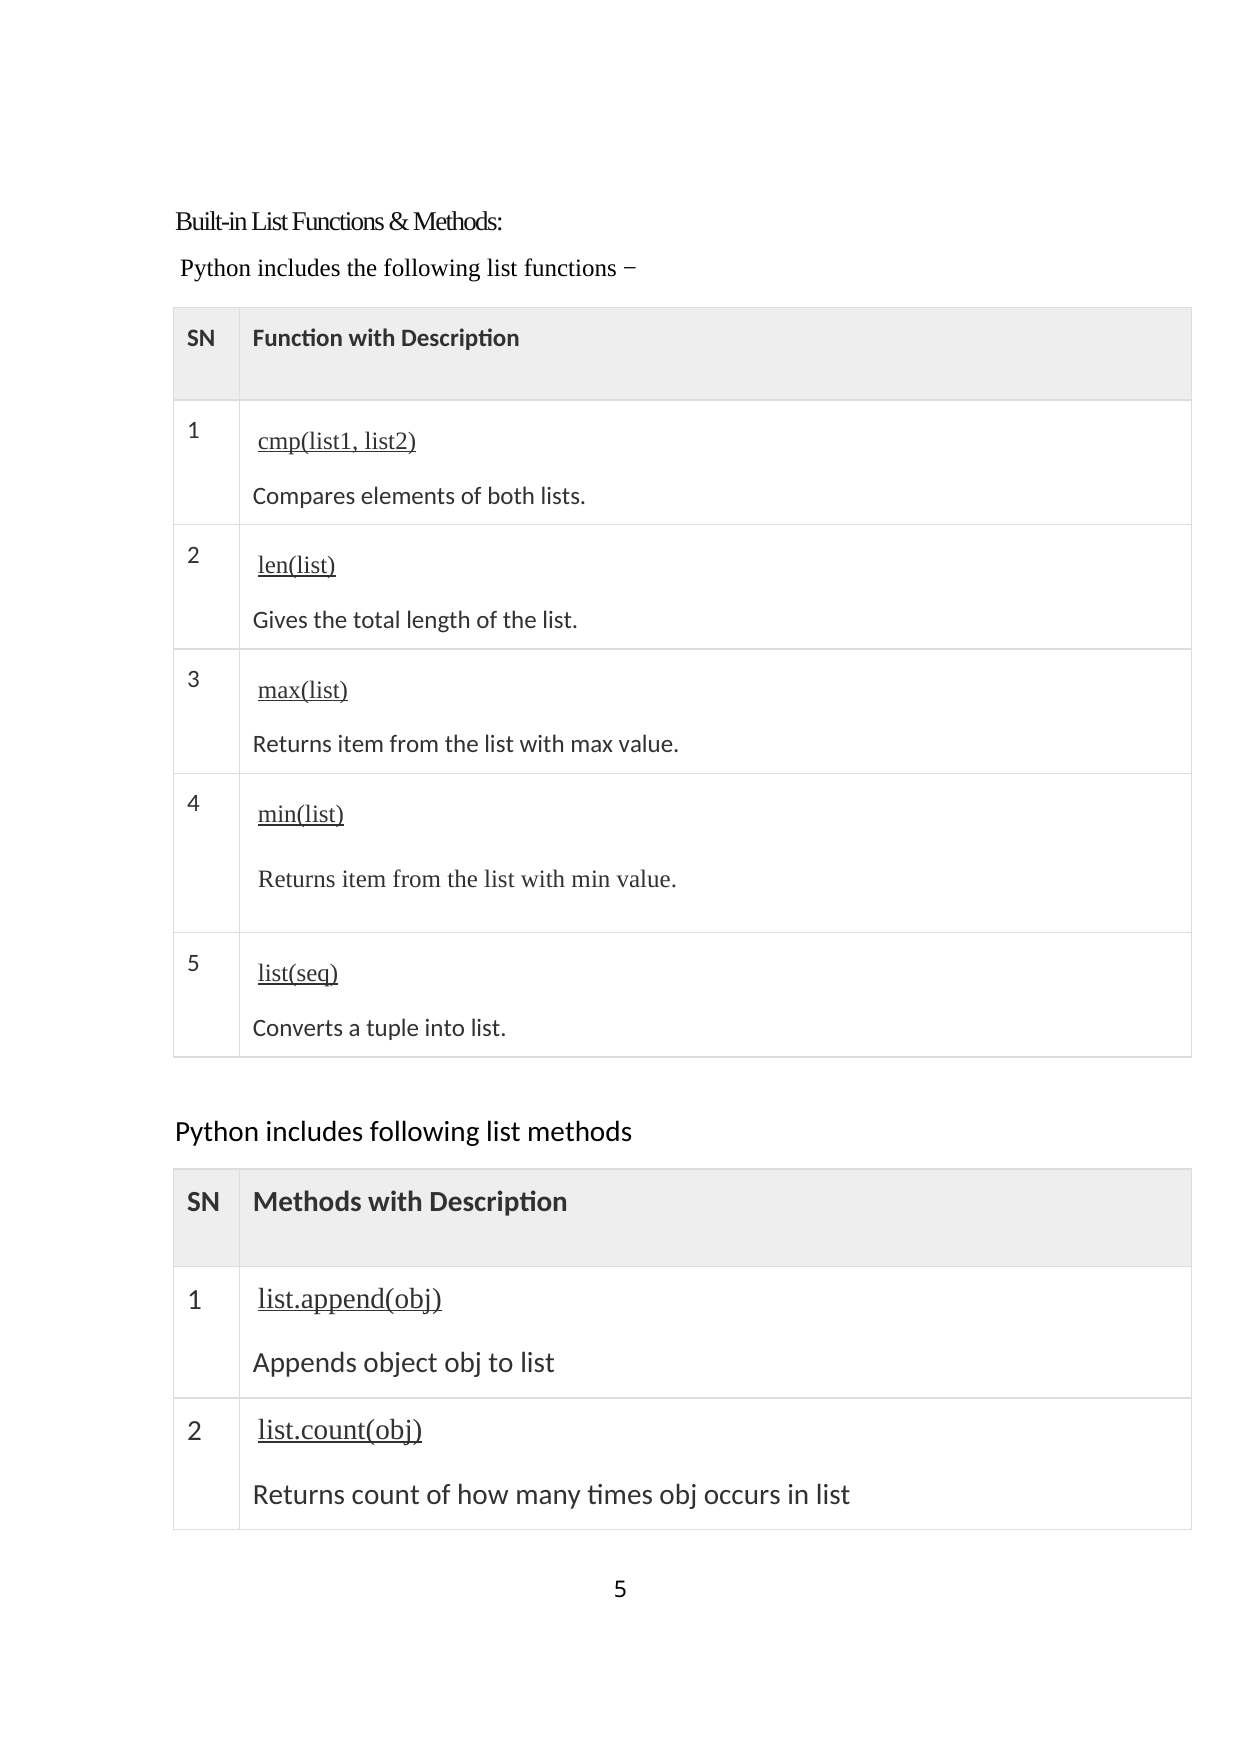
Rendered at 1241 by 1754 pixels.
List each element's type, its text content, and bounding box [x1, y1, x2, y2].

table_cell list(seq) Converts a tuple into list. [240, 933, 1191, 1056]
table_cell cmp(list1, list2) Compares elements of both lists. [240, 401, 1191, 524]
table_header Function with Description [240, 308, 1191, 399]
table_header Methods with Description [240, 1170, 1191, 1266]
table_cell list.count(obj) Returns count of how many times obj occurs in list [240, 1399, 1191, 1529]
text Python includes following list methods [175, 1113, 1065, 1148]
table_cell len(list) Gives the total length of the list. [240, 525, 1191, 648]
subtitle Built-in List Functions & Methods: [175, 199, 1060, 236]
table_cell max(list) Returns item from the list with max value. [240, 650, 1191, 772]
table_cell 5 [174, 933, 239, 1056]
table_cell 1 [174, 1267, 239, 1397]
table_cell 1 [174, 401, 239, 524]
table_cell 4 [174, 774, 239, 932]
table_cell 2 [174, 525, 239, 648]
table_cell 2 [174, 1399, 239, 1529]
table_header SN [174, 1170, 239, 1266]
table_header SN [174, 308, 239, 399]
text Python includes the following list functions − [180, 241, 1060, 282]
table_cell 3 [174, 650, 239, 772]
table_cell list.append(obj) Appends object obj to list [240, 1267, 1191, 1397]
table_cell min(list) Returns item from the list with min value. [240, 774, 1191, 932]
